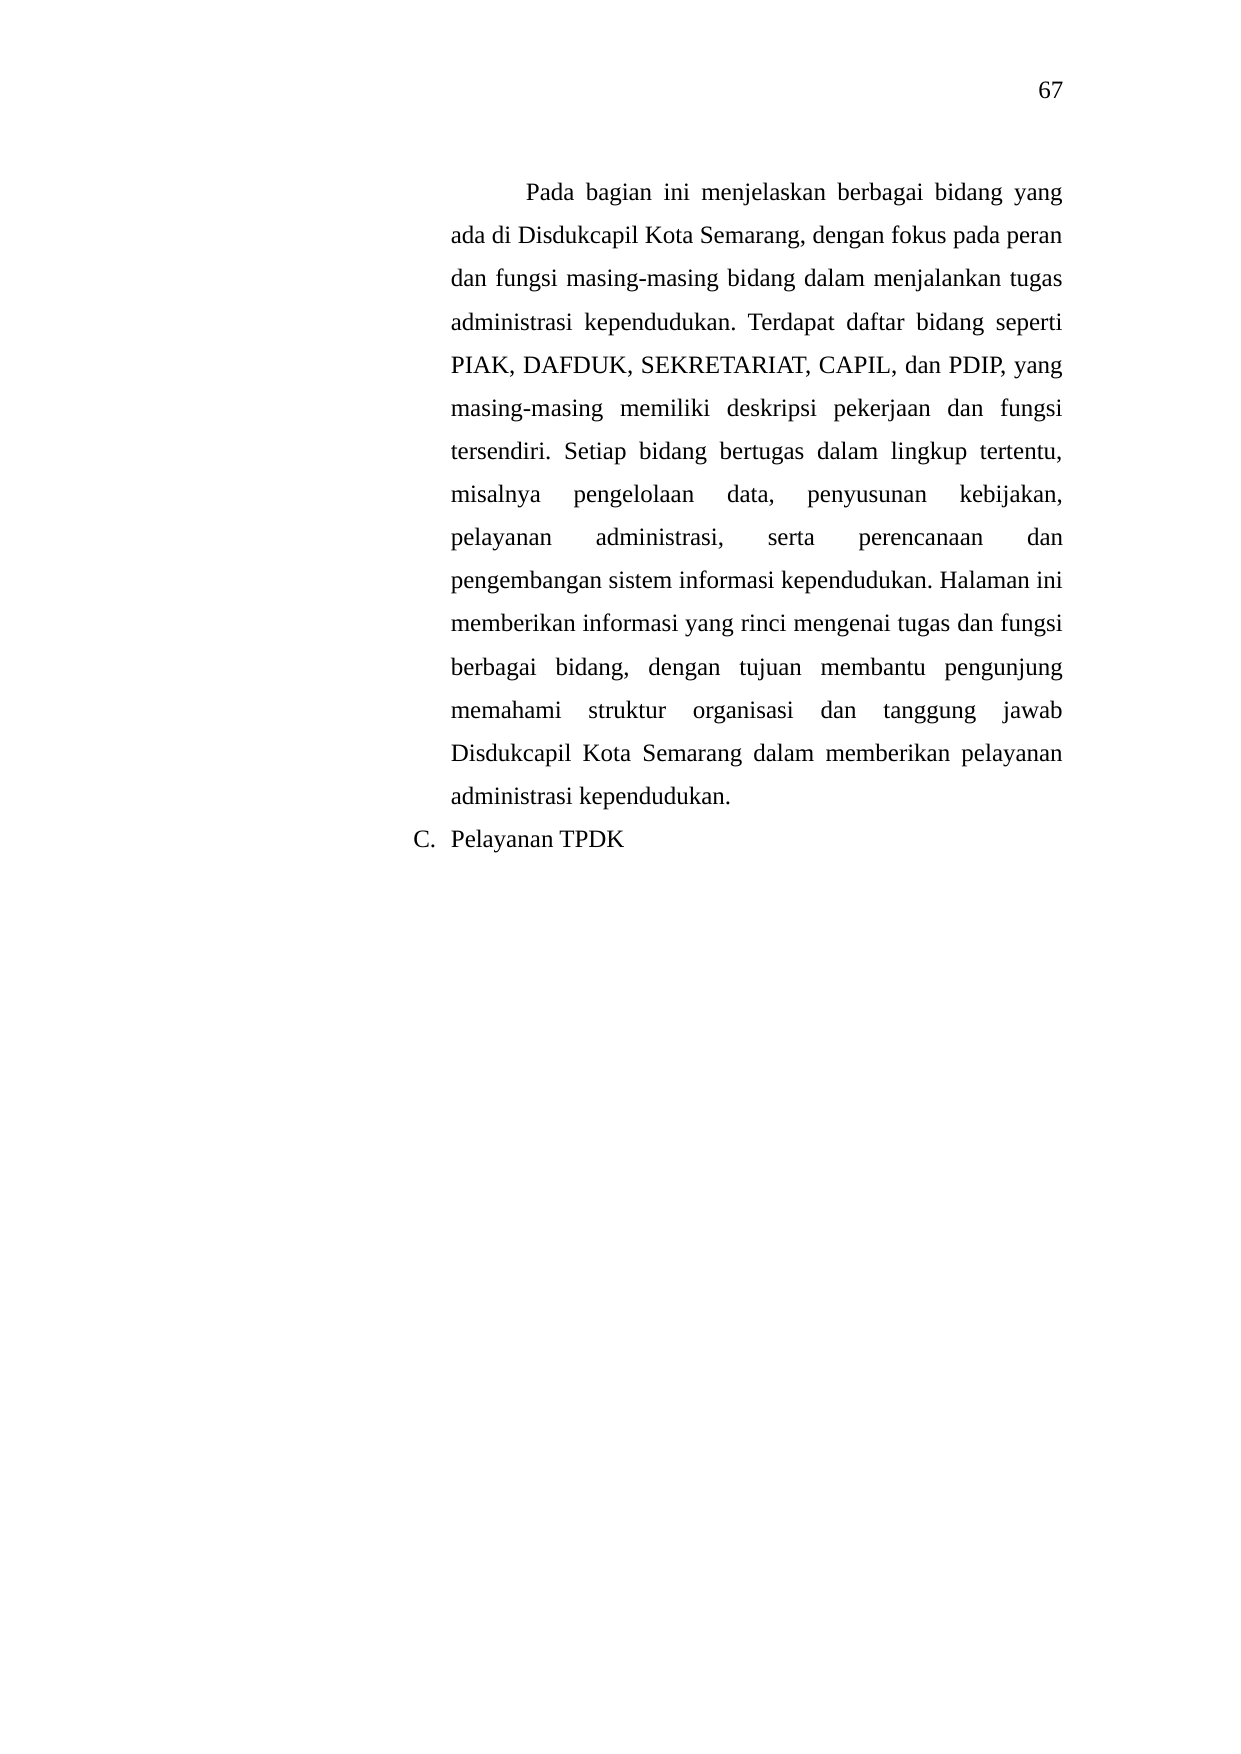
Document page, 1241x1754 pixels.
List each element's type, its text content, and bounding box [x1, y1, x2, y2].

list Pelayanan TPDK [413, 824, 1063, 853]
list Pada bagian ini menjelaskan berbagai bidang yang ada di Disdukcapil Kota Semarang, dengan fokus pada peran dan fungsi masing-masing bidang dalam menjalankan tugas administrasi kependudukan. Terdapat daftar bidang seperti PIAK, DAFDUK, SEKRETARIAT, CAPIL, dan PDIP, yang masing-masing memiliki deskripsi pekerjaan dan fungsi tersendiri. Setiap bidang bertugas dalam lingkup tertentu, misalnya pengelolaan data, penyusunan kebijakan, pelayanan administrasi, serta perencanaan dan pengembangan sistem informasi kependudukan. Halaman ini memberikan informasi yang rinci mengenai tugas dan fungsi berbagai bidang, dengan tujuan membantu pengunjung memahami struktur organisasi dan tanggung jawab Disdukcapil Kota Semarang dalam memberikan pelayanan administrasi kependudukan. [451, 177, 1063, 810]
